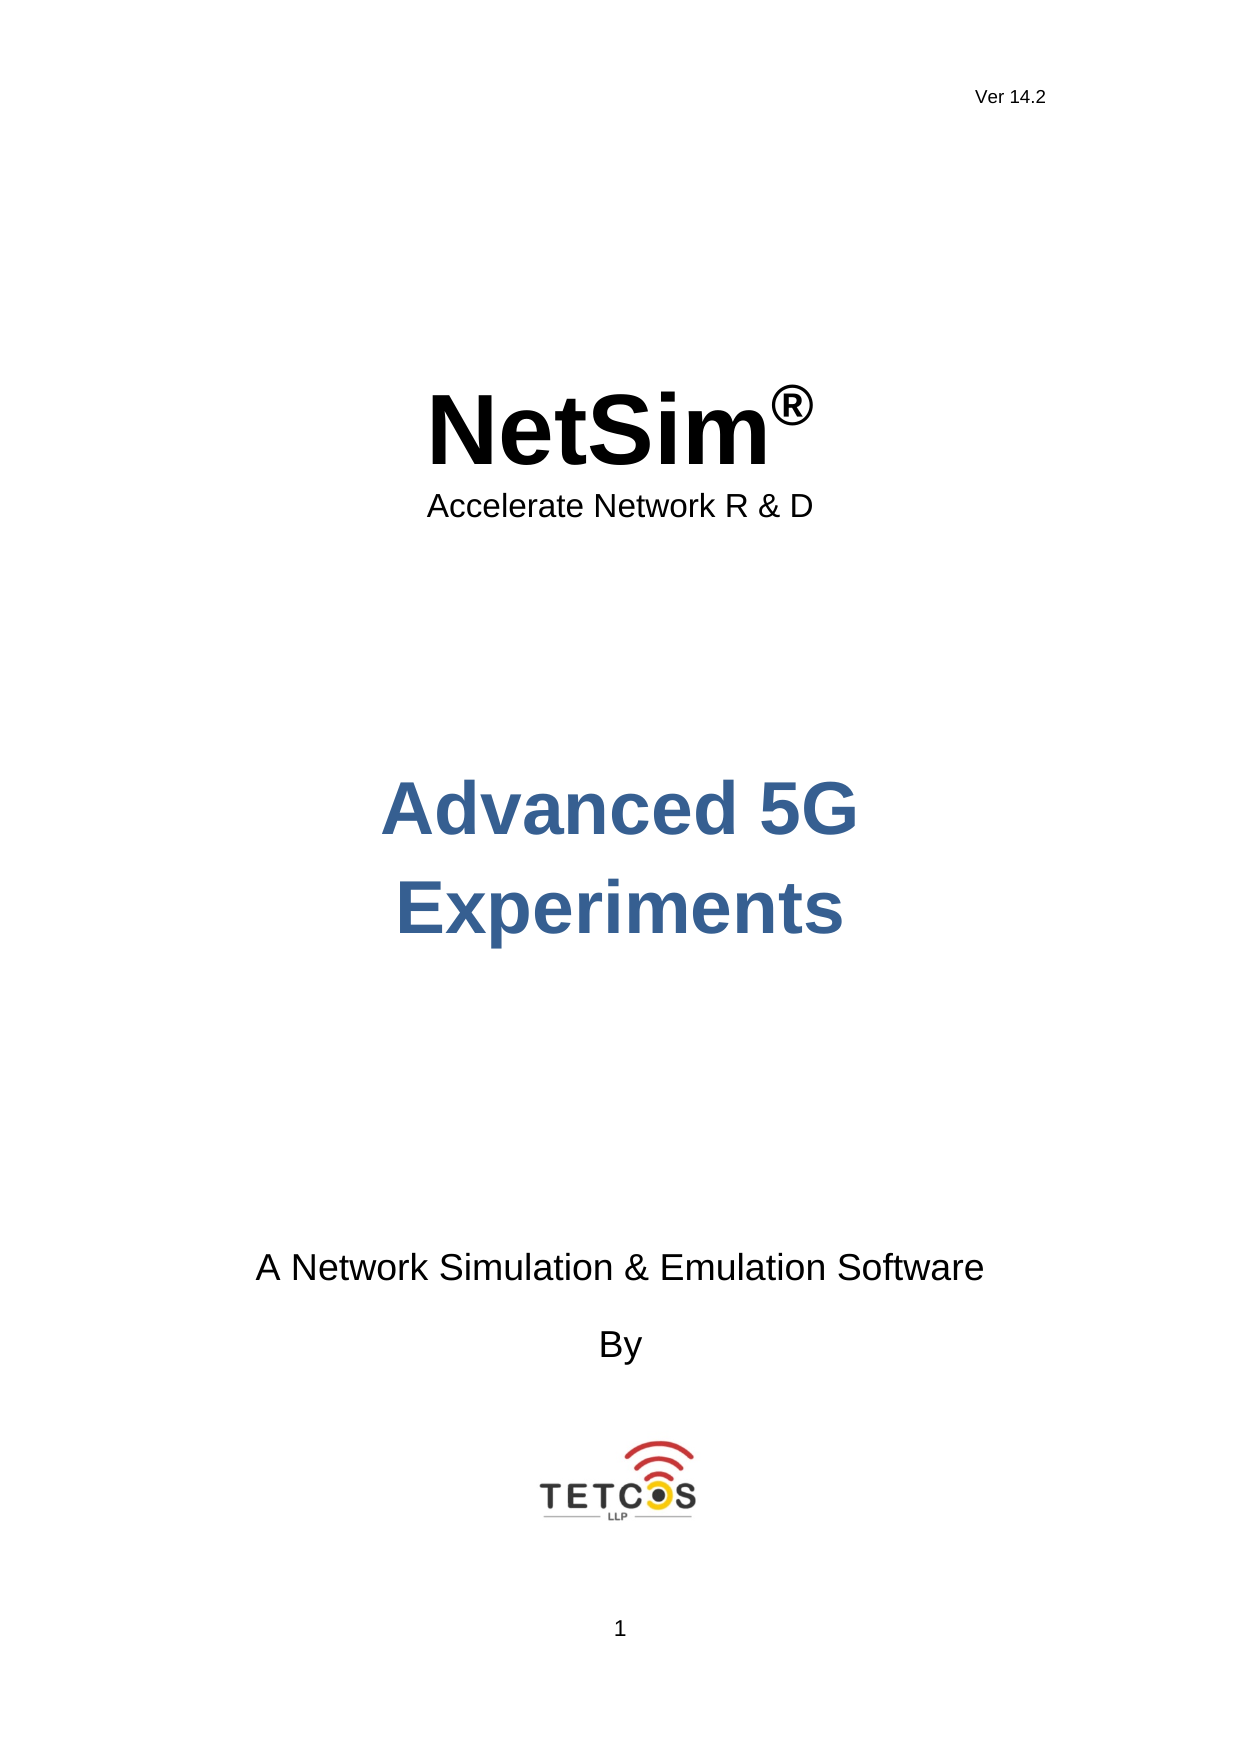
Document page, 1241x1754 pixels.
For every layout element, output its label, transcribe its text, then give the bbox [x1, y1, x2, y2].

text NetSim® [150, 371, 1090, 486]
subtitle Advanced 5G Experiments [150, 764, 1090, 949]
text Accelerate Network R & D [150, 486, 1090, 524]
text A Network Simulation & Emulation Software [150, 1246, 1090, 1289]
text By [150, 1323, 1090, 1366]
picture [531, 1400, 709, 1577]
